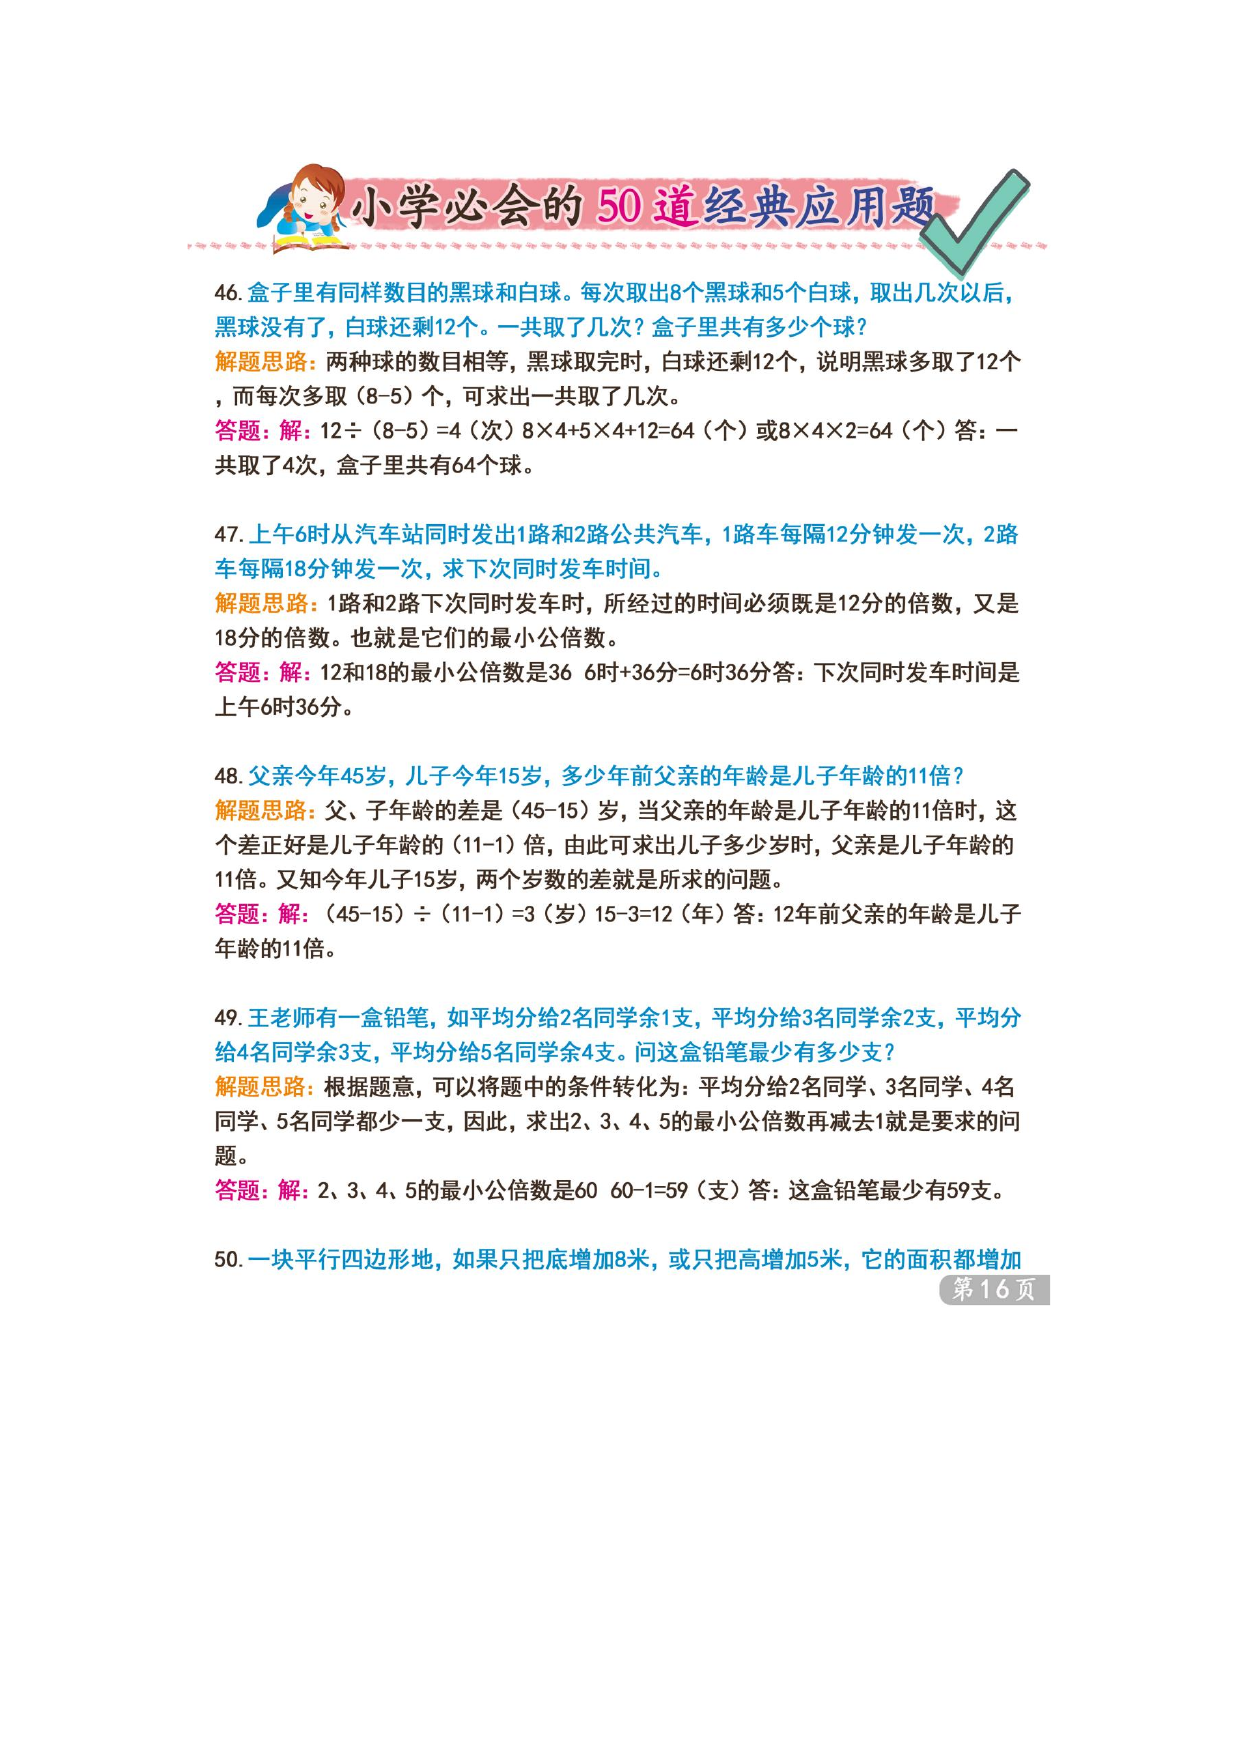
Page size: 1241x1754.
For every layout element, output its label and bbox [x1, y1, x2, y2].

picture [187, 162, 1050, 1312]
